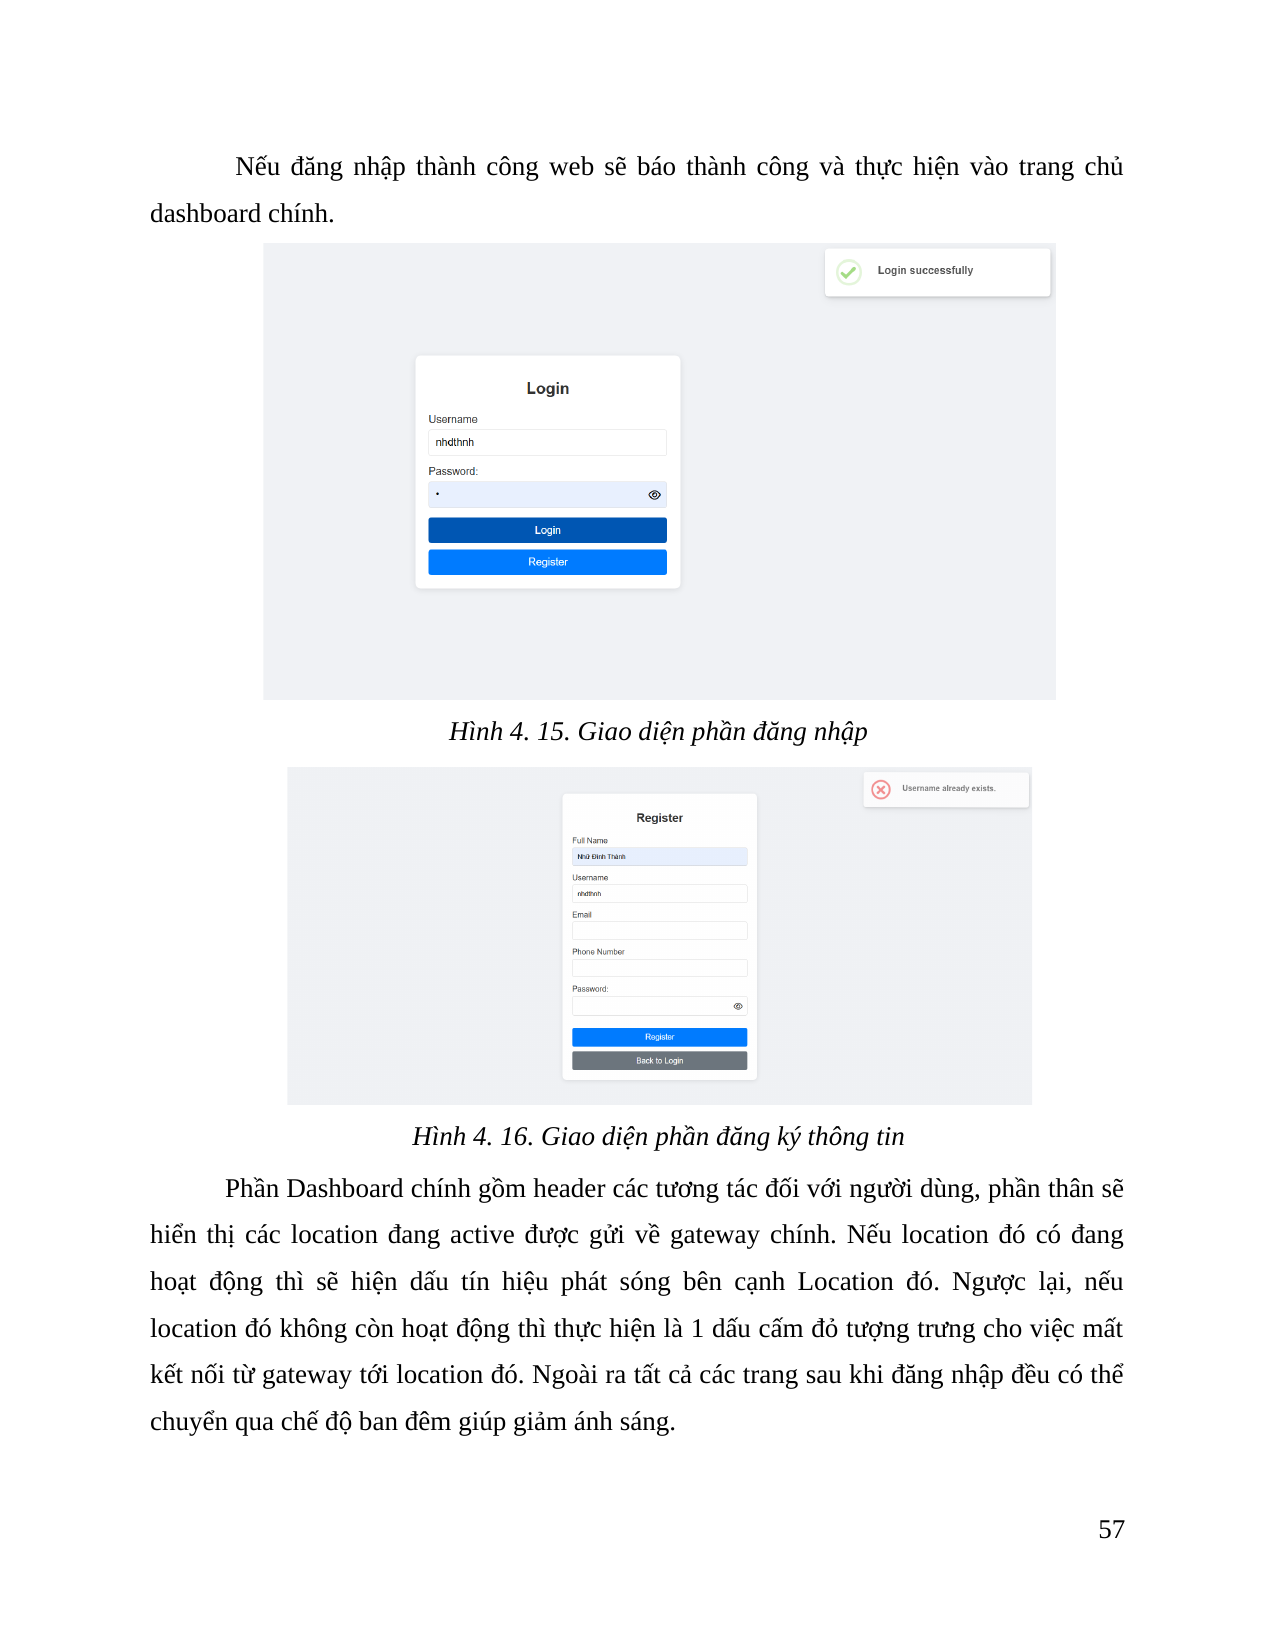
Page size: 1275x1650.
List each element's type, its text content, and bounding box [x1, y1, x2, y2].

picture [287, 767, 1033, 1105]
text Hình 4. 15. Giao diện phần đăng nhập [150, 716, 1125, 747]
text Nếu đăng nhập thành công web sẽ báo thành công và thực hiện vào trang chủ dashboard chính. [150, 150, 1125, 228]
picture [263, 243, 1056, 700]
text Hình 4. 16. Giao diện phần đăng ký thông tin [150, 1120, 1125, 1151]
text Phần Dashboard chính gồm header các tương tác đối với người dùng, phần thân sẽ hiển thị các location đang active được gửi về gateway chính. Nếu location đó có đang hoạt động thì sẽ hiện dấu tín hiệu phát sóng bên cạnh Location đó. Ngược lại, nếu location đó không còn hoạt động thì thực hiện là 1 dấu cấm đỏ tượng trưng cho việc mất kết nối từ gateway tới location đó. Ngoài ra tất cả các trang sau khi đăng nhập đều có thể chuyển qua chế độ ban đêm giúp giảm ánh sáng. [150, 1172, 1125, 1436]
